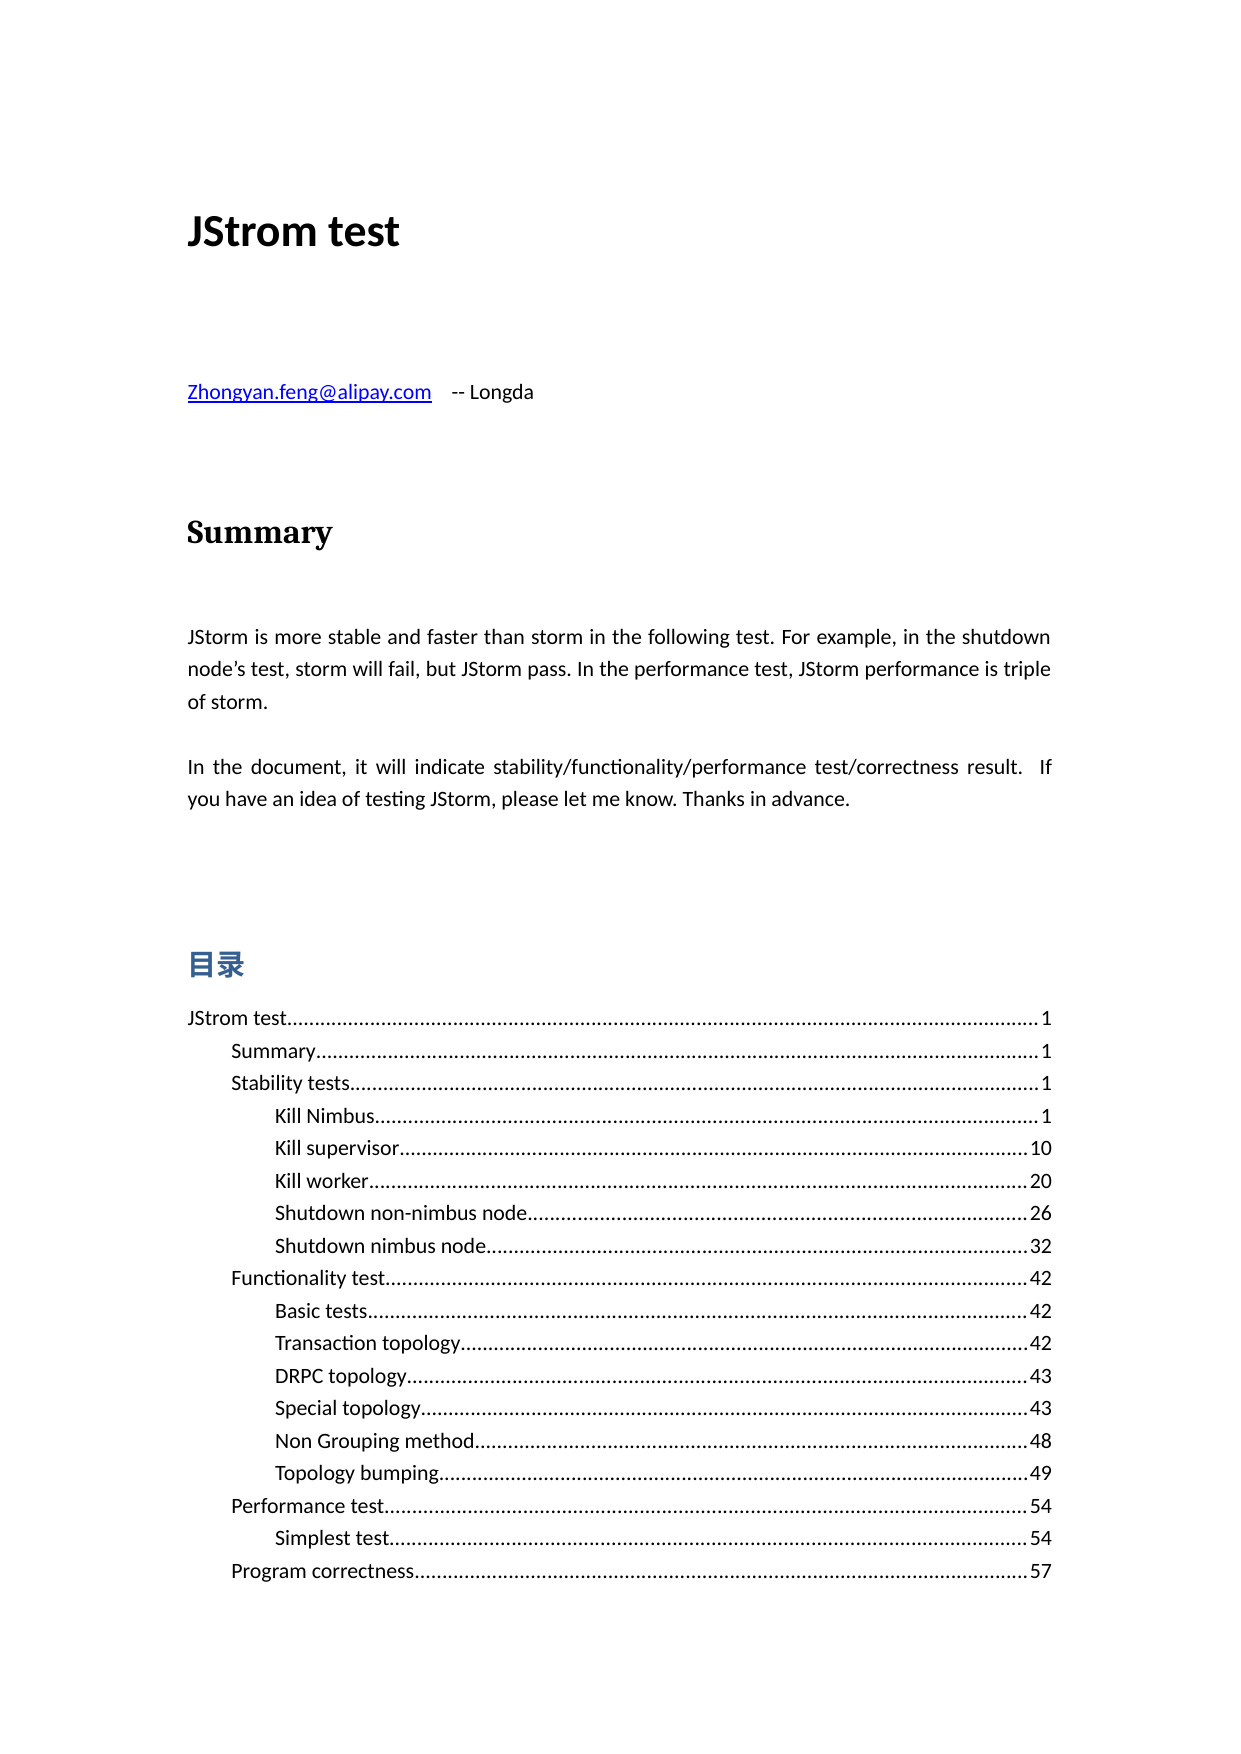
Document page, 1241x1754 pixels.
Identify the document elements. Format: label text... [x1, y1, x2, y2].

text In the document, it will indicate stability/functionality/performance test/correctness result. If you have an idea of testing JStorm, please let me know. Thanks in advance. [187, 750, 1053, 815]
text JStorm is more stable and faster than storm in the following test. For example, in the shutdown node’s test, storm will fail, but JStorm pass. In the performance test, JStorm performance is triple of storm. [187, 620, 1053, 718]
subtitle Summary [187, 500, 1053, 565]
subtitle JStrom test [187, 197, 1053, 262]
text Zhongyan.feng@alipay.com -- Longda [187, 376, 1053, 408]
